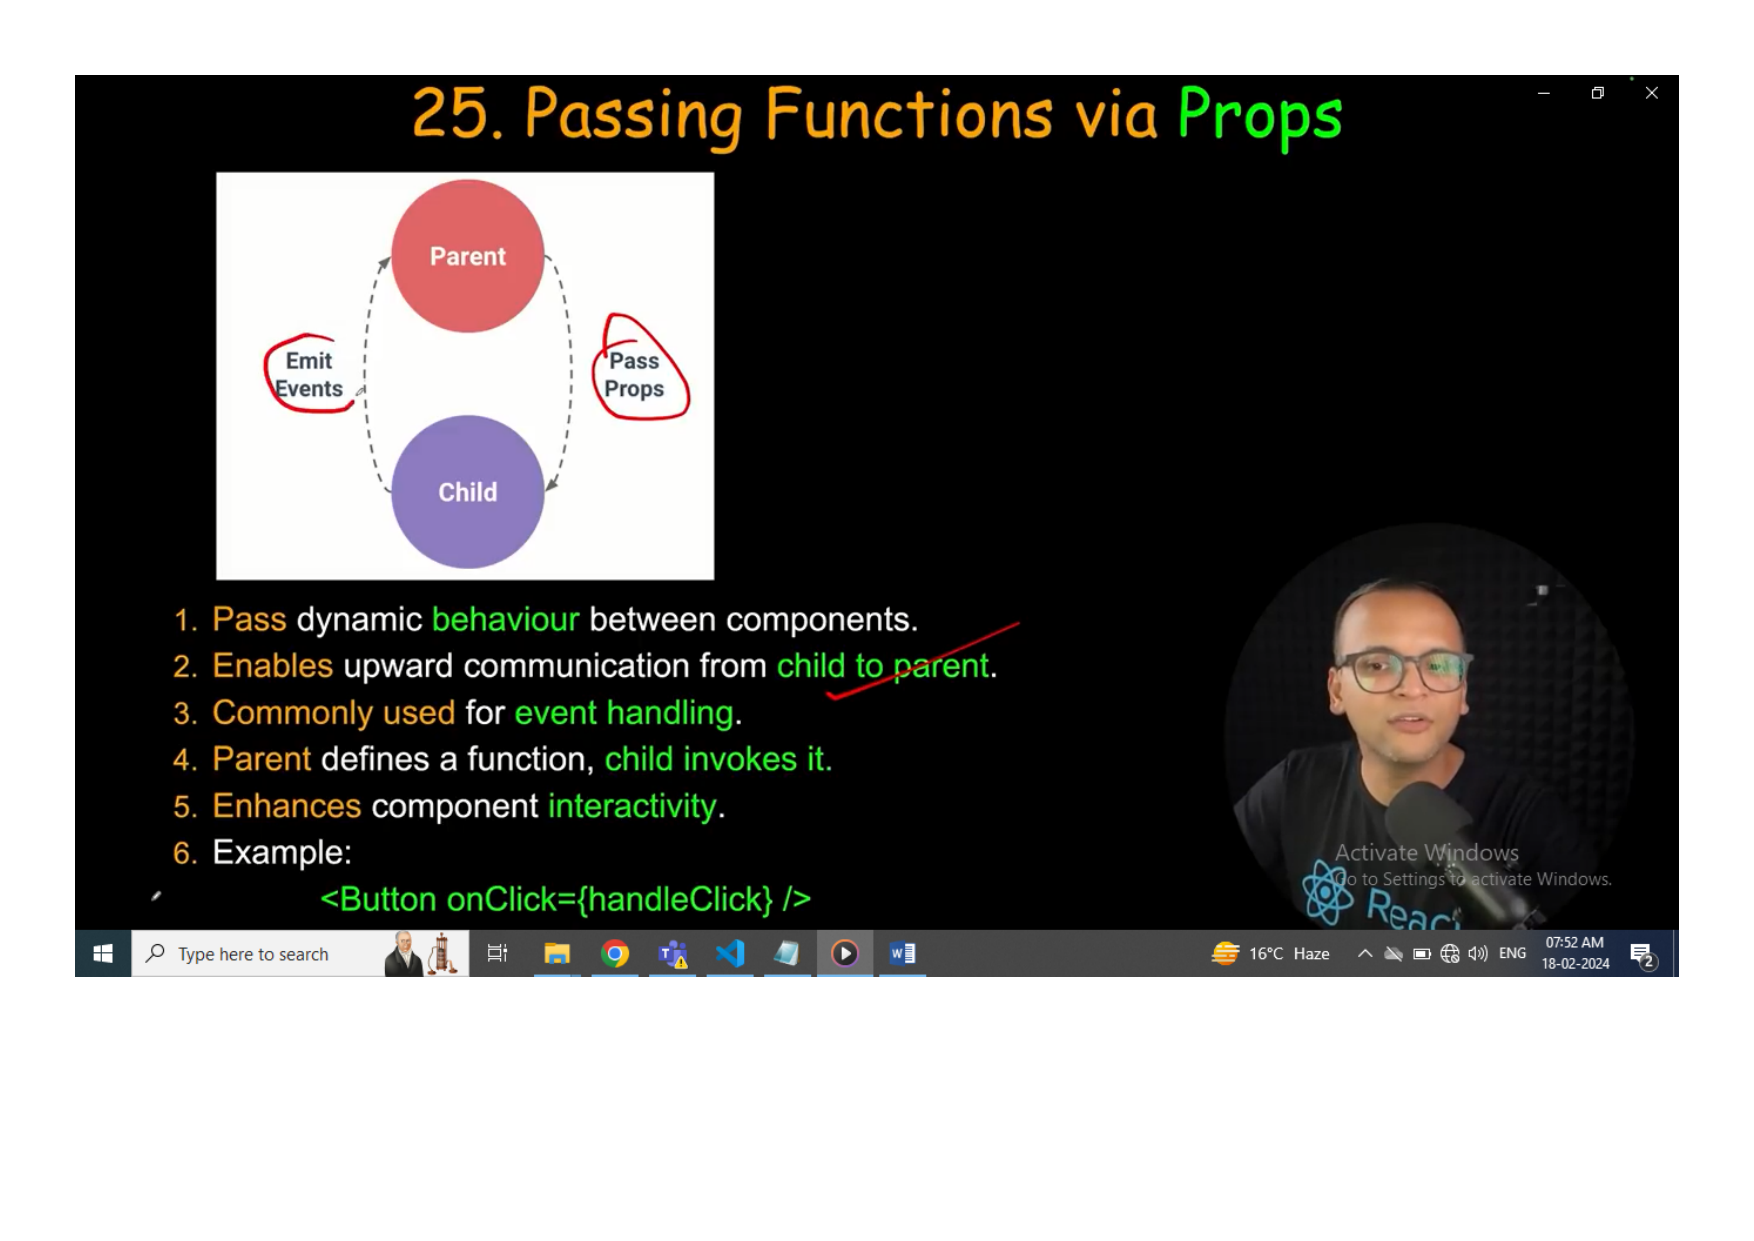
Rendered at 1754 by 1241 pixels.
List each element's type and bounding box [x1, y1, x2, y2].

picture [75, 75, 1679, 977]
